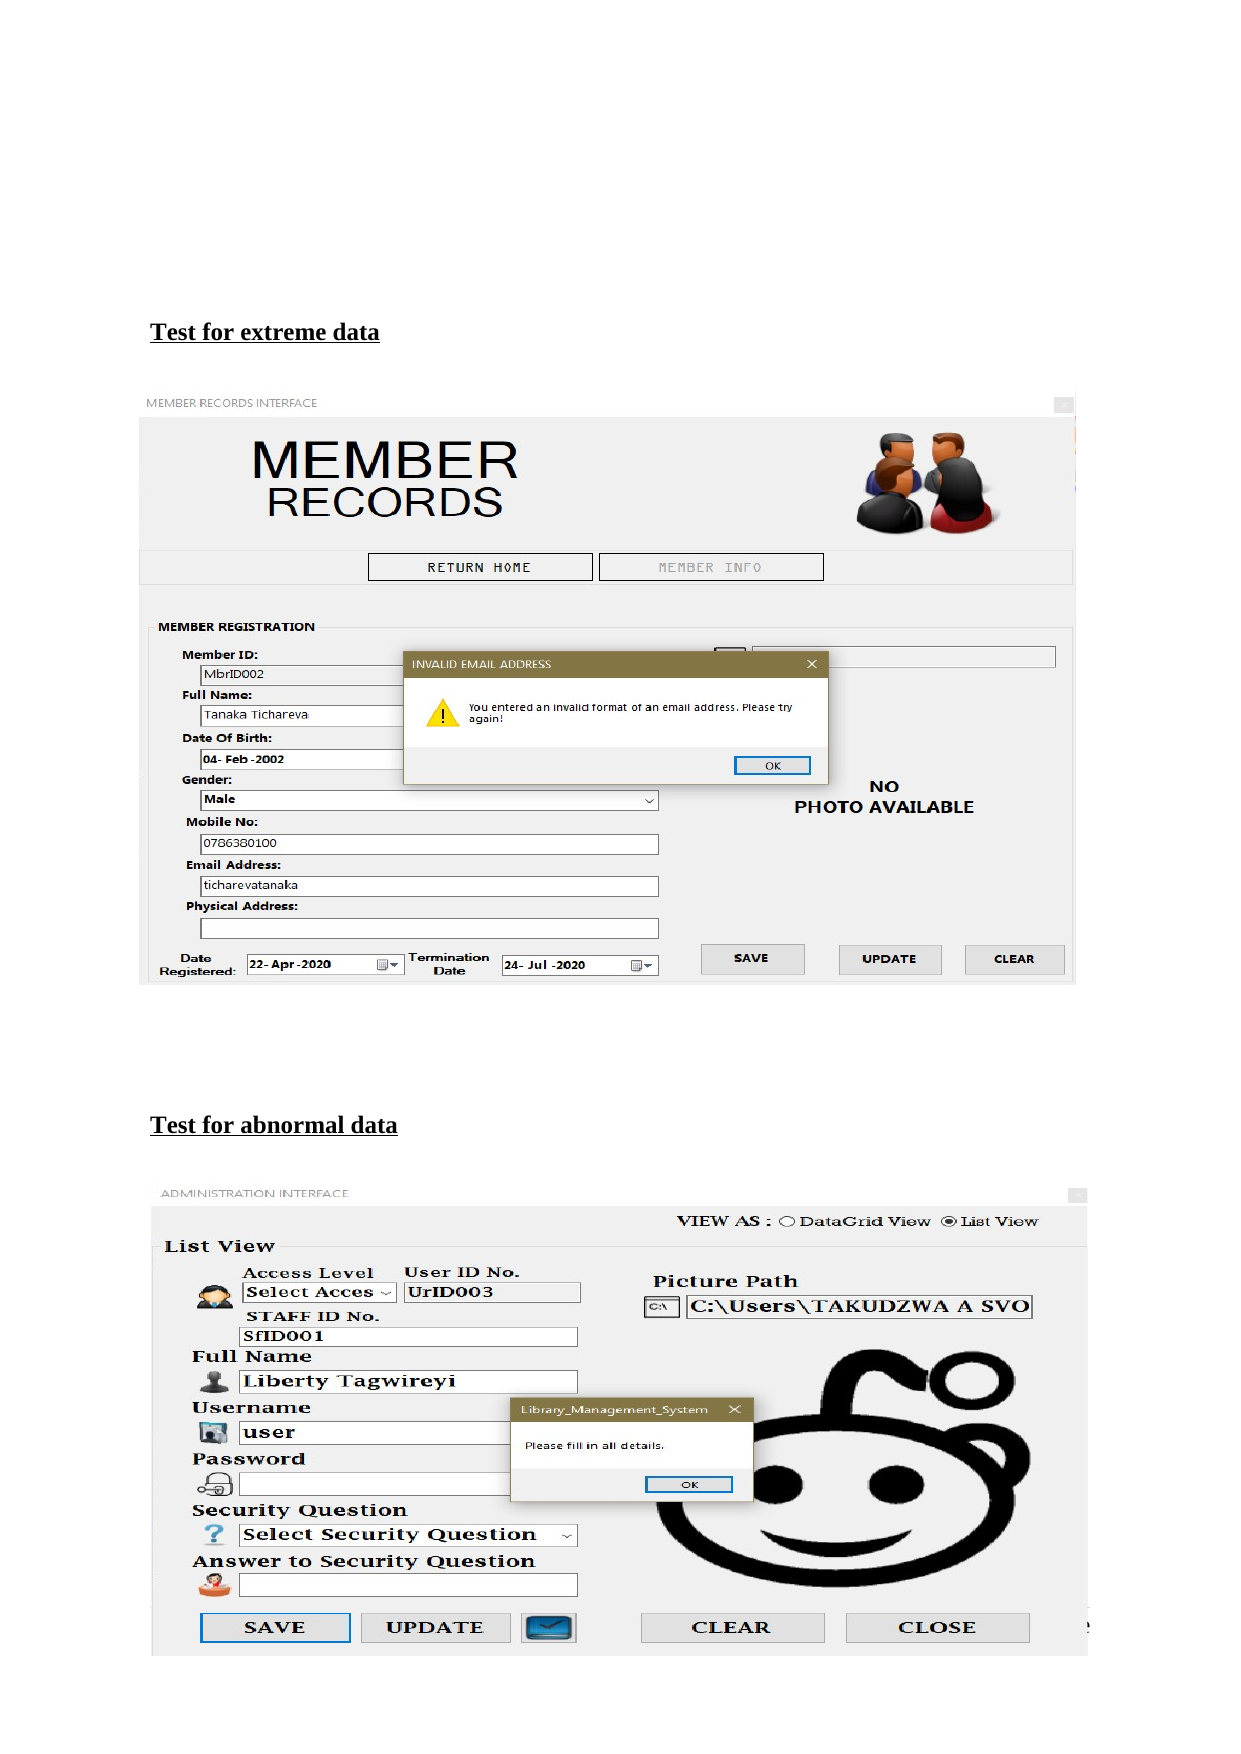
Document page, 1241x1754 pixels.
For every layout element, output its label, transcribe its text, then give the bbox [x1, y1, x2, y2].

text Test for abnormal data [150, 1110, 1090, 1139]
picture [137, 390, 1075, 984]
text Test for extreme data [150, 317, 1090, 346]
picture [150, 1182, 1087, 1654]
